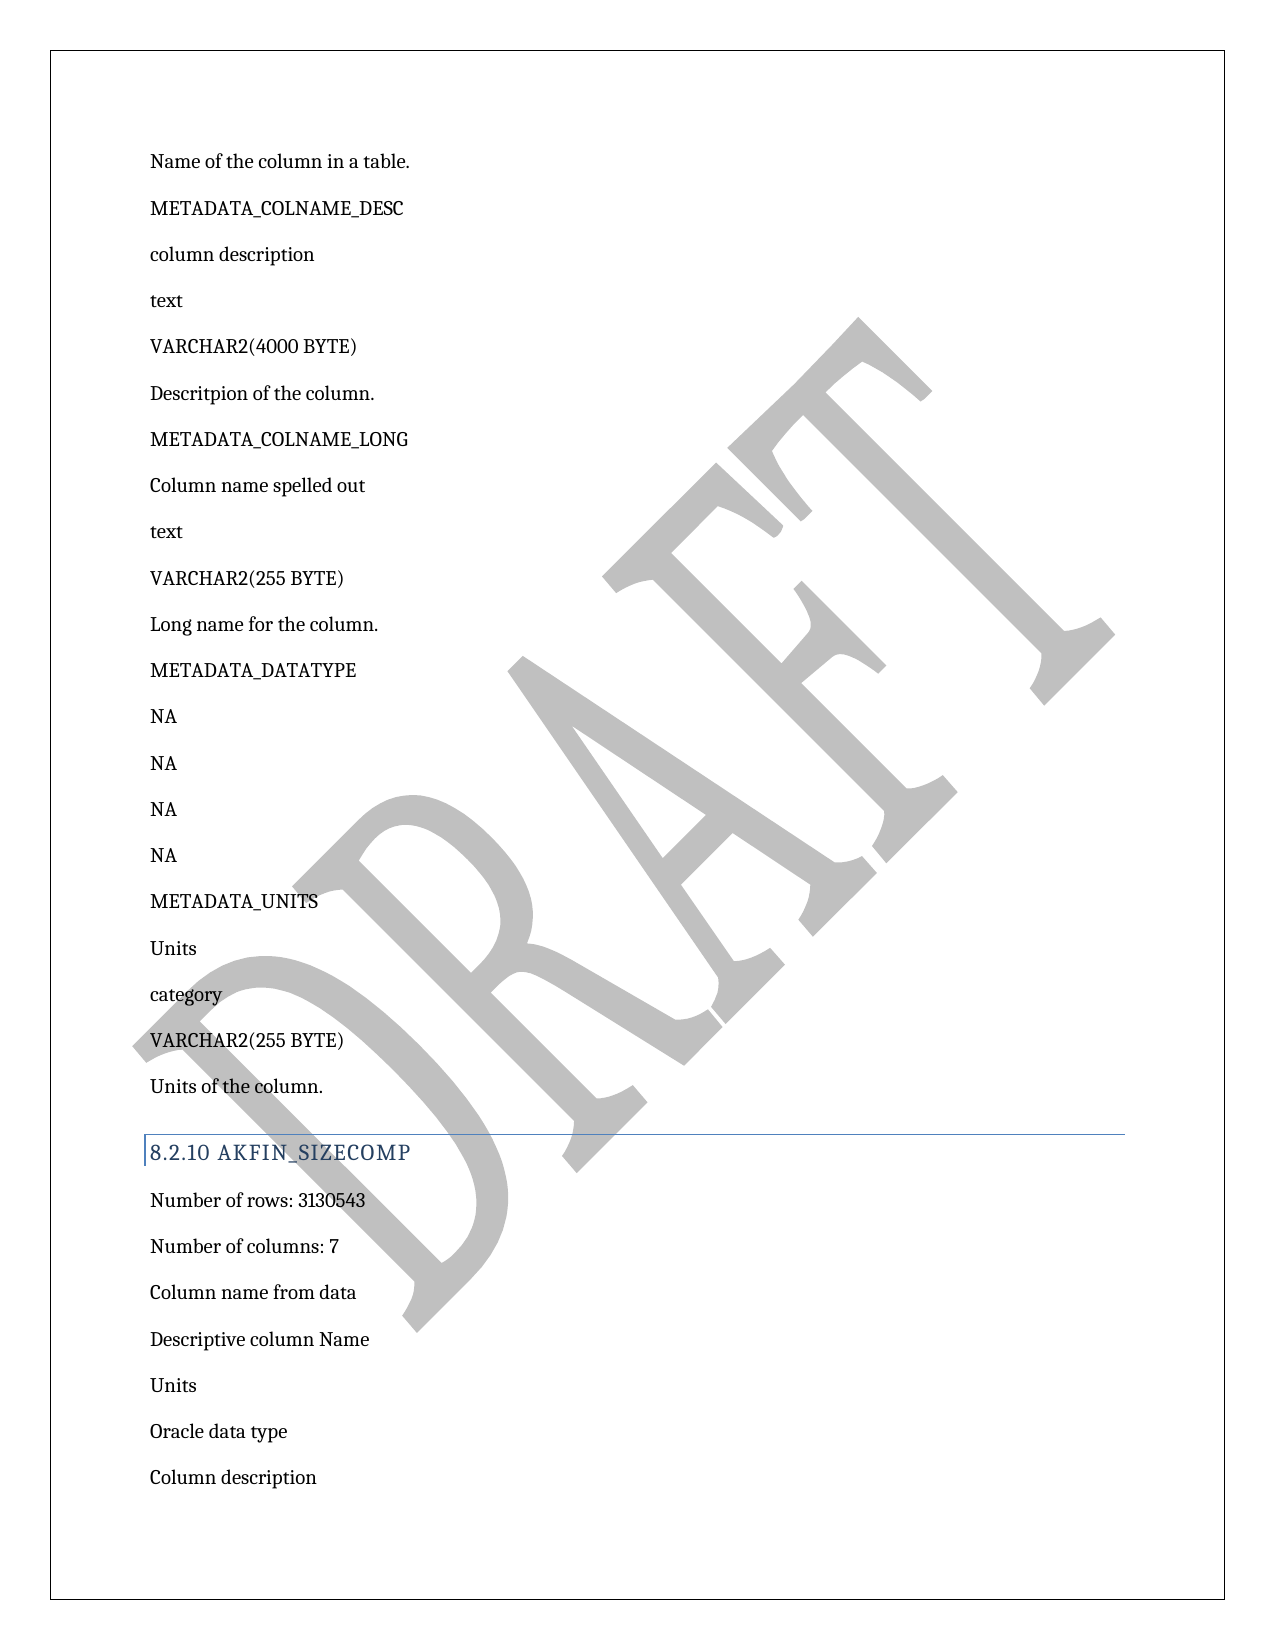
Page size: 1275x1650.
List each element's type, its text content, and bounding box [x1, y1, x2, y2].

text Name of the column in a table. [150, 150, 1125, 174]
text Column name from data [150, 1281, 1125, 1305]
text category [150, 982, 1125, 1006]
text NA [150, 705, 1125, 729]
text METADATA_DATATYPE [150, 659, 1125, 683]
text VARCHAR2(255 BYTE) [150, 566, 1125, 590]
text METADATA_UNITS [150, 890, 1125, 914]
text METADATA_COLNAME_LONG [150, 427, 1125, 451]
text Column description [150, 1466, 1125, 1490]
text VARCHAR2(255 BYTE) [150, 1029, 1125, 1053]
text NA [150, 751, 1125, 775]
subtitle 8.2.10 AKFIN_SIZECOMP [146, 1135, 1125, 1166]
text NA [150, 797, 1125, 821]
text Oracle data type [150, 1420, 1125, 1444]
text VARCHAR2(4000 BYTE) [150, 335, 1125, 359]
text Units of the column. [150, 1075, 1125, 1099]
text Column name spelled out [150, 474, 1125, 498]
text text [150, 289, 1125, 313]
text column description [150, 242, 1125, 266]
text Descritpion of the column. [150, 381, 1125, 405]
text NA [150, 844, 1125, 868]
text Units [150, 936, 1125, 960]
text Descriptive column Name [150, 1327, 1125, 1351]
text Long name for the column. [150, 612, 1125, 636]
text Number of columns: 7 [150, 1235, 1125, 1259]
text METADATA_COLNAME_DESC [150, 196, 1125, 220]
text Number of rows: 3130543 [150, 1188, 1125, 1212]
text Units [150, 1373, 1125, 1397]
text text [150, 520, 1125, 544]
